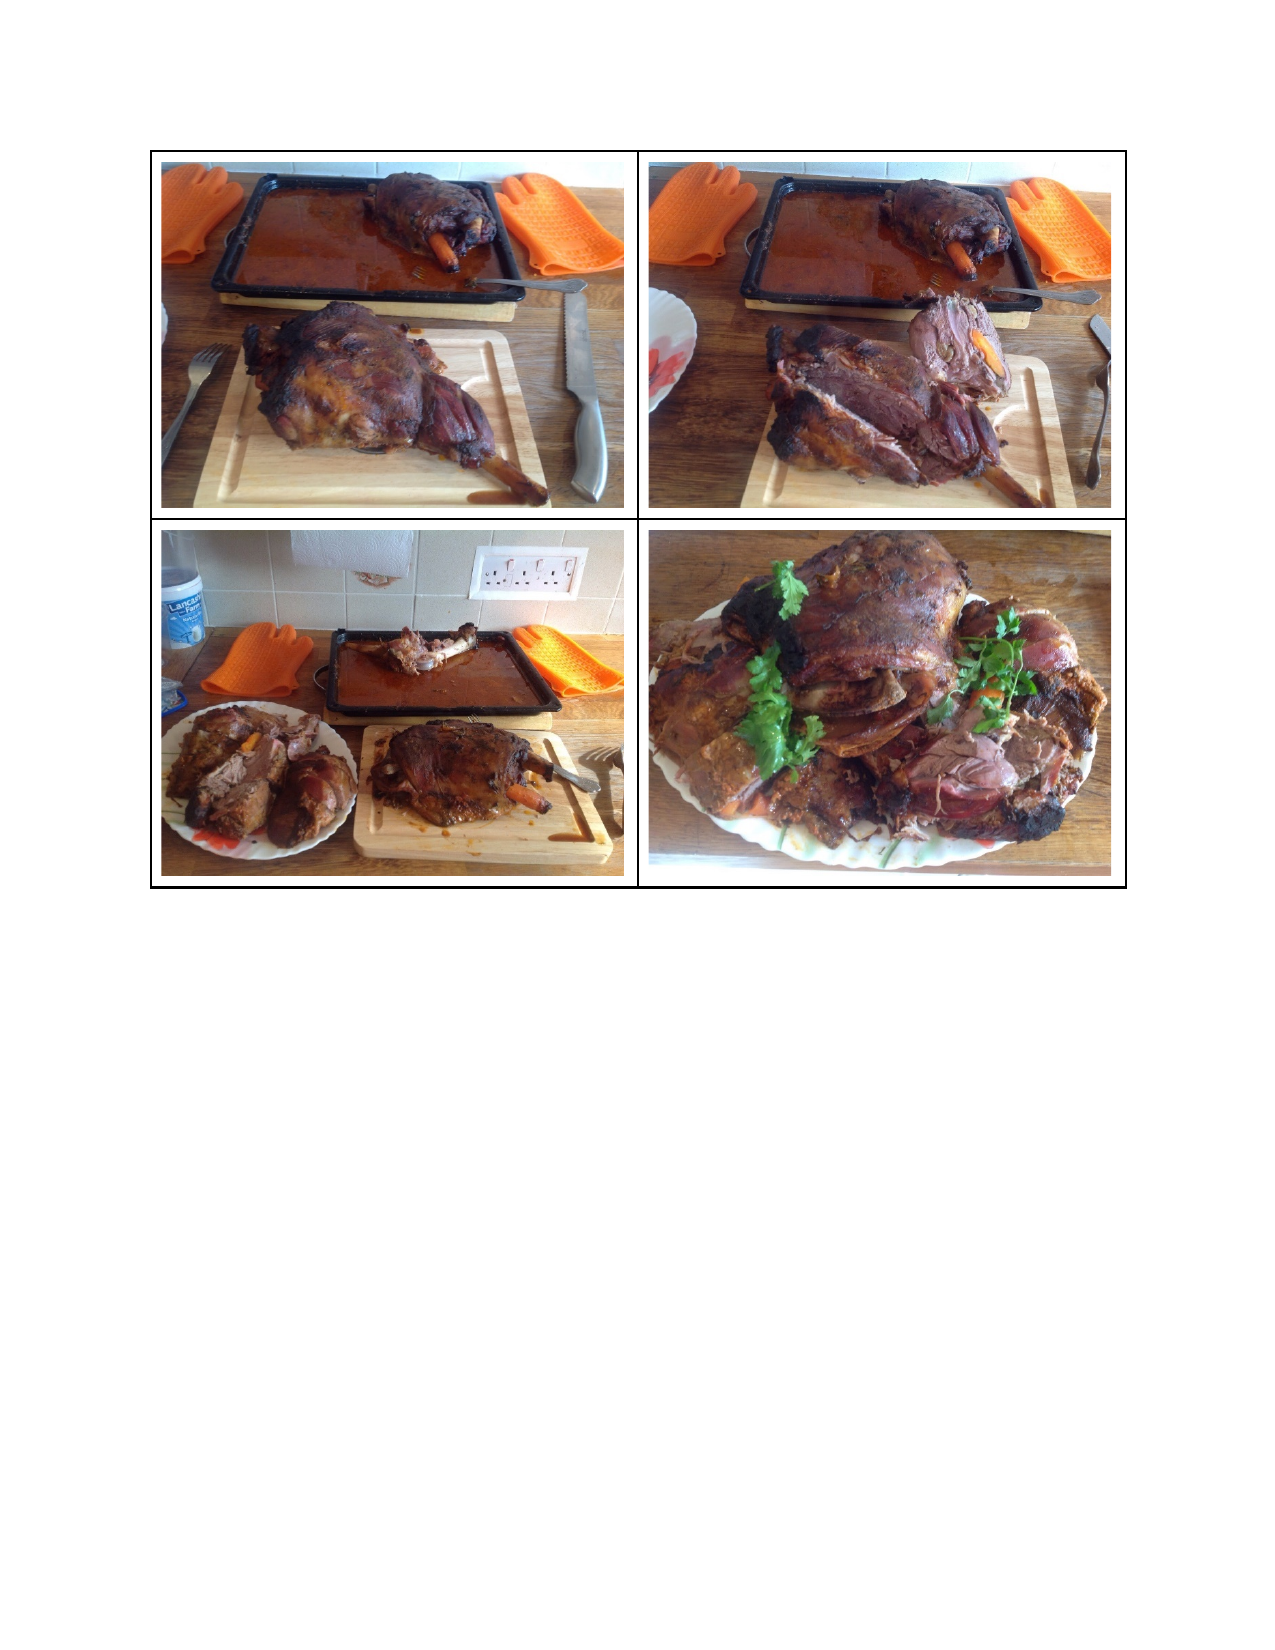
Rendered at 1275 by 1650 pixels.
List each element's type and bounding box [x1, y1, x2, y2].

picture [648, 162, 1112, 508]
picture [161, 162, 624, 508]
table_cell [152, 152, 637, 518]
table_cell [639, 152, 1125, 518]
picture [161, 530, 624, 876]
table_cell [639, 520, 1125, 886]
picture [648, 530, 1112, 876]
table_cell [152, 520, 637, 886]
